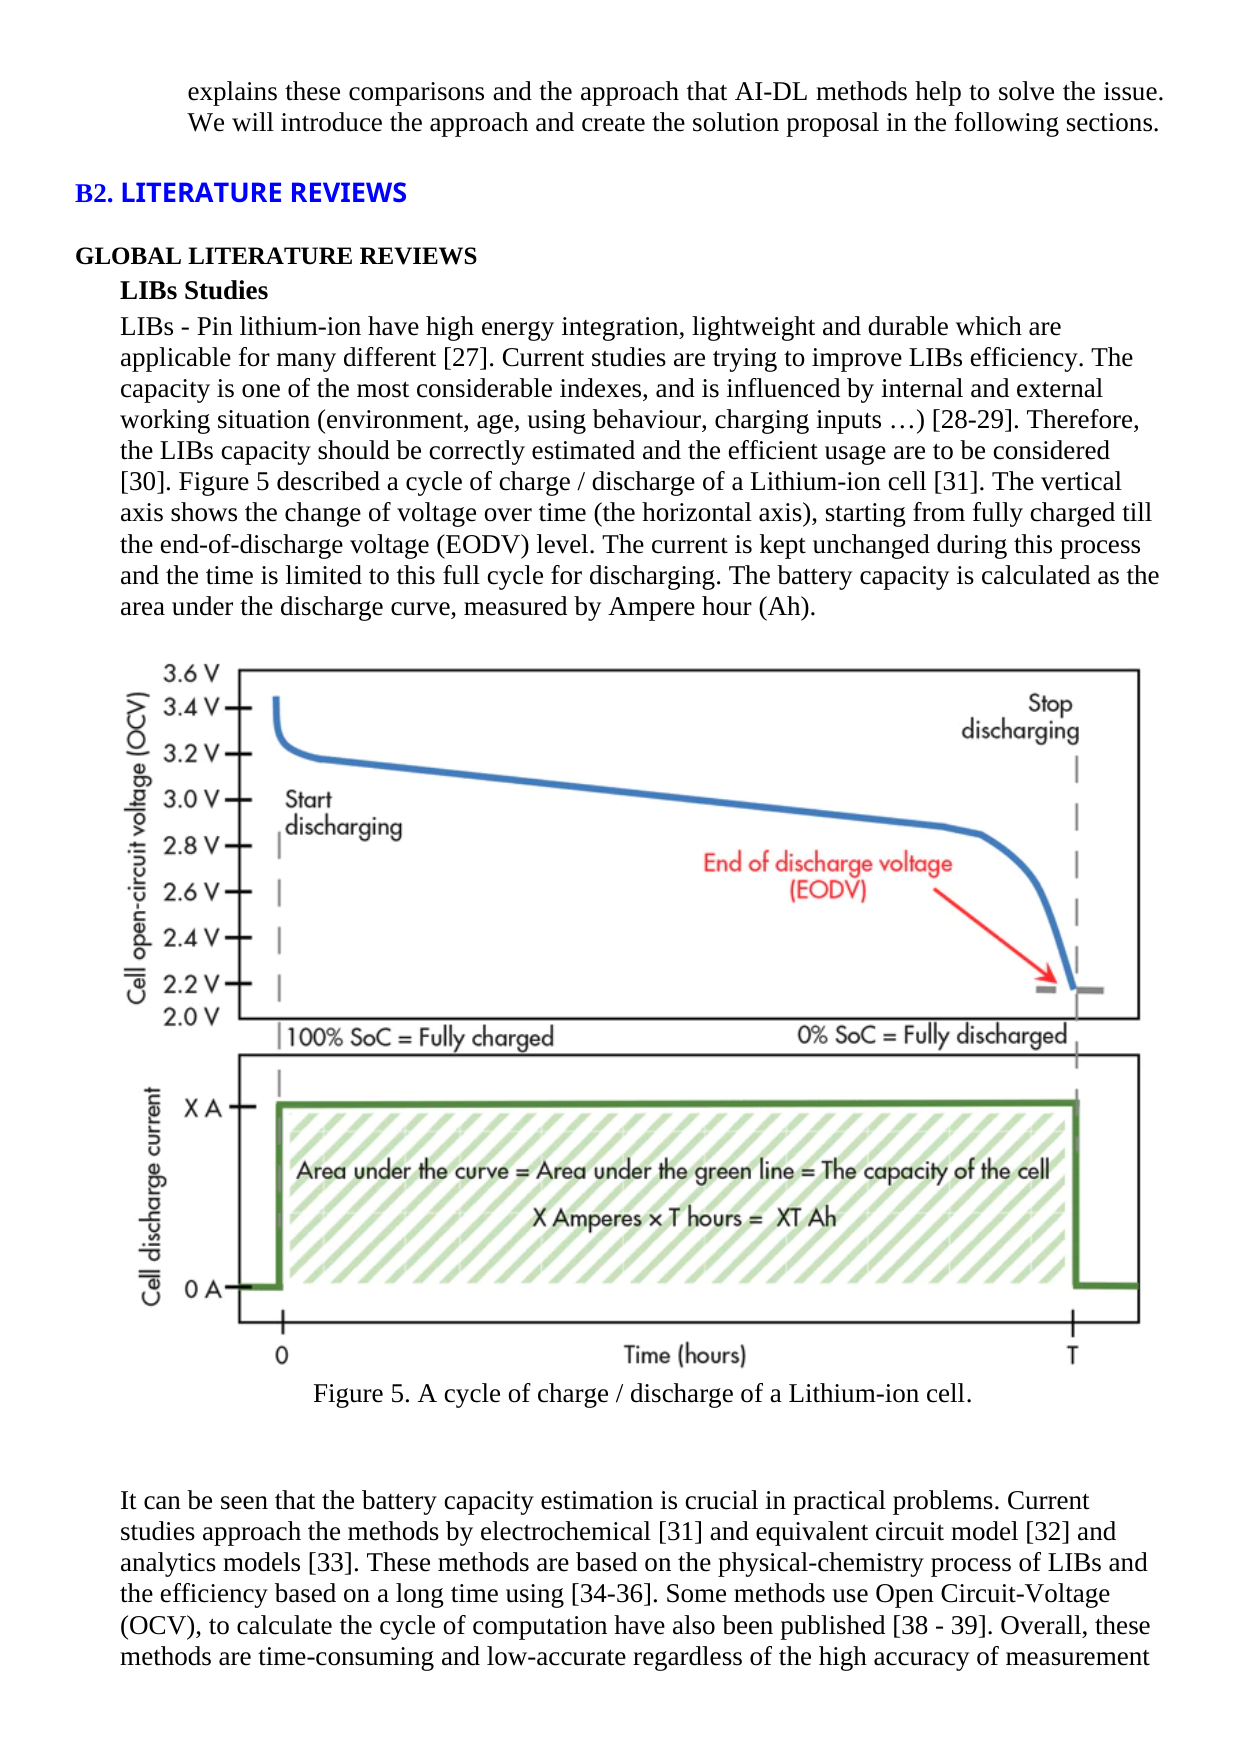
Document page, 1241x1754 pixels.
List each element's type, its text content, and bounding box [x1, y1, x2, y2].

text LIBs - Pin lithium-ion have high energy integration, lightweight and durable which are applicable for many different [27]. Current studies are trying to improve LIBs efficiency. The capacity is one of the most considerable indexes, and is influenced by internal and external working situation (environment, age, using behaviour, charging inputs …) [28-29]. Therefore, the LIBs capacity should be correctly estimated and the efficient usage are to be considered [30]. Figure 5 described a cycle of charge / discharge of a Lithium-ion cell [31]. The vertical axis shows the change of voltage over time (the horizontal axis), starting from fully charged till the end-of-discharge voltage (EODV) level. The current is kept unchanged during this process and the time is limited to this full cycle for discharging. The battery capacity is calculated as the area under the discharge curve, measured by Ampere hour (Ah). [120, 310, 1165, 621]
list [150, 75, 1165, 137]
text Figure 5. A cycle of charge / discharge of a Lithium-ion cell. [120, 1377, 1165, 1408]
subtitle GLOBAL LITERATURE REVIEWS [75, 241, 840, 270]
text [120, 1484, 1165, 1671]
subtitle LIBs Studies [75, 274, 1165, 305]
subtitle B2. LITERATURE REVIEWS [75, 173, 1190, 210]
picture [120, 656, 1154, 1373]
